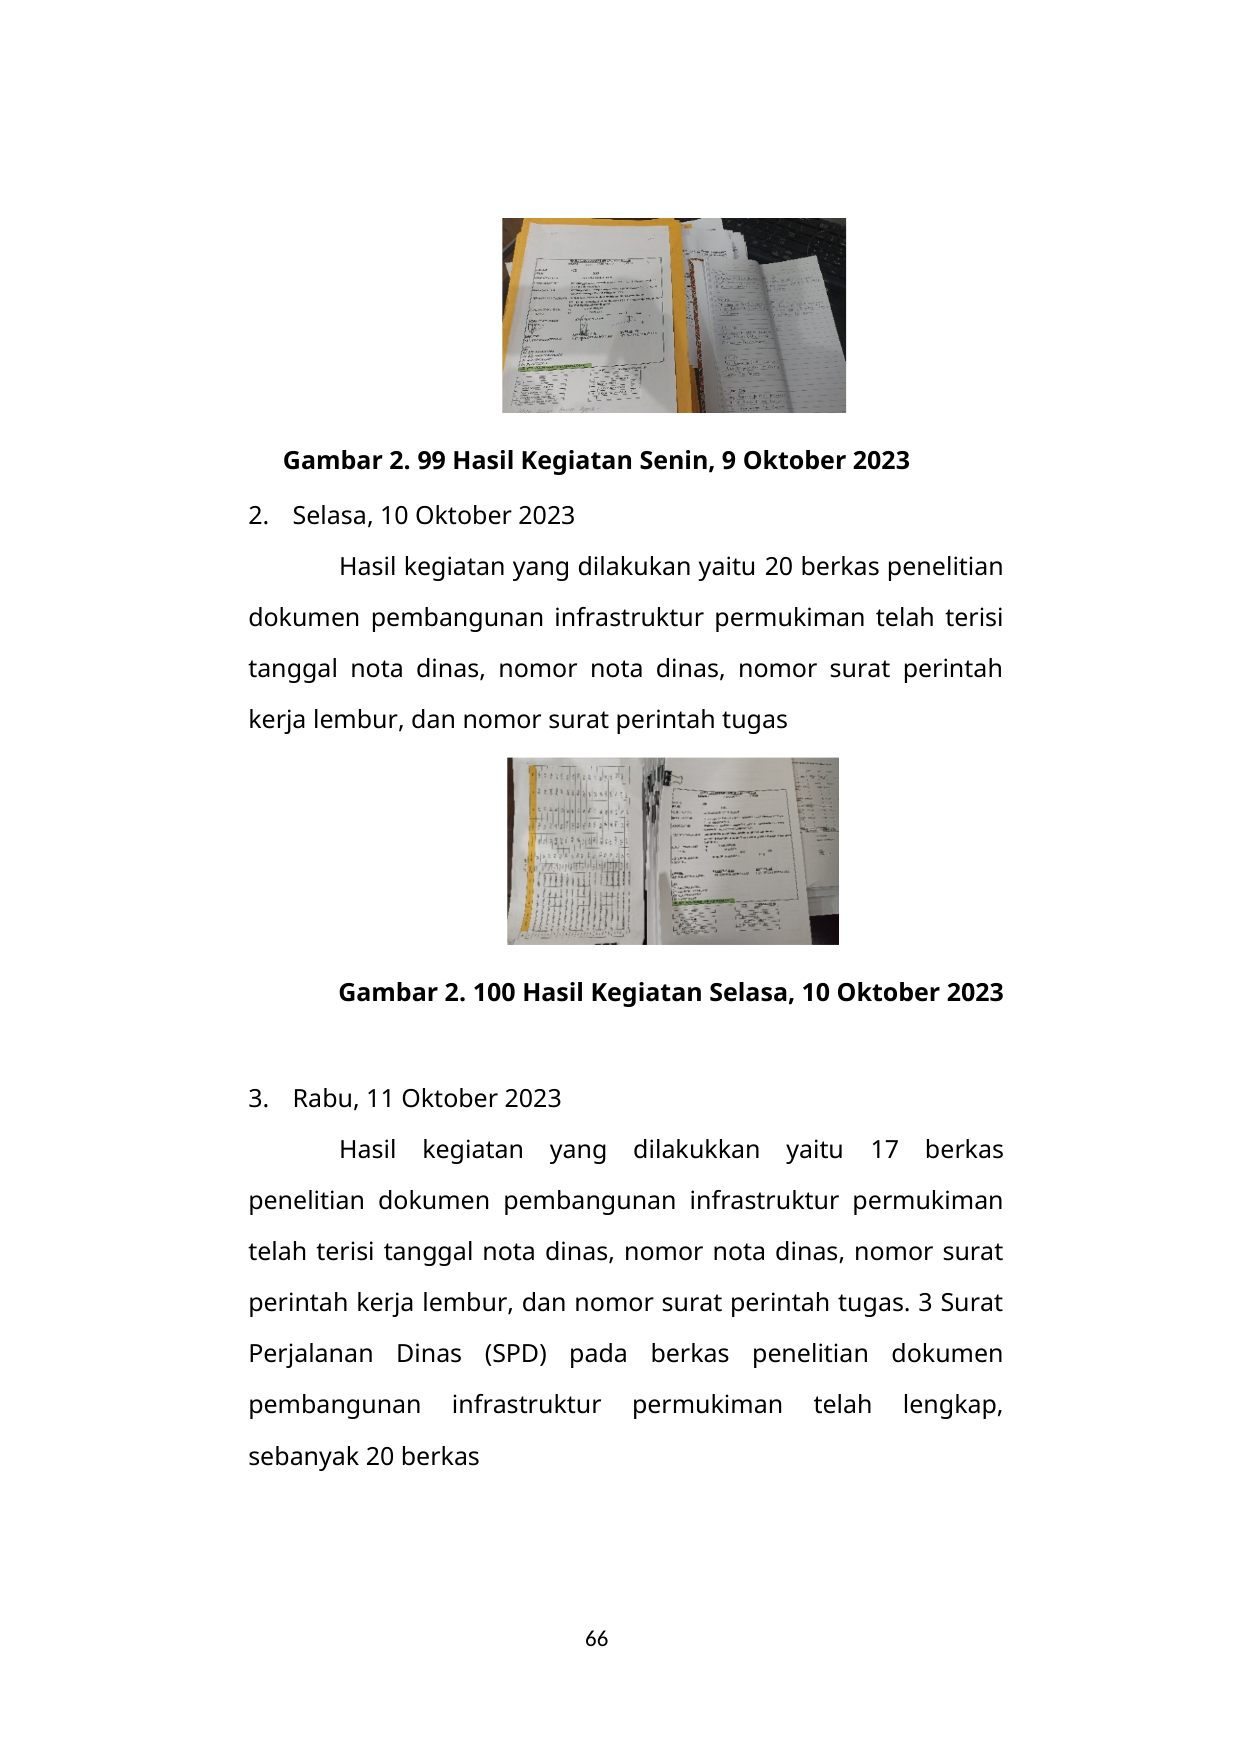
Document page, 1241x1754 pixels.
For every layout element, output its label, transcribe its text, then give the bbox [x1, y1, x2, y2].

text Gambar 2. 100 Hasil Kegiatan Selasa, 10 Oktober 2023 [189, 975, 1004, 1009]
text Hasil kegiatan yang dilakukkan yaitu 17 berkas penelitian dokumen pembangunan infrastruktur permukiman telah terisi tanggal nota dinas, nomor nota dinas, nomor surat perintah kerja lembur, dan nomor surat perintah tugas. 3 Surat Perjalanan Dinas (SPD) pada berkas penelitian dokumen pembangunan infrastruktur permukiman telah lengkap, sebanyak 20 berkas [248, 1132, 1004, 1472]
text Gambar 2. 99 Hasil Kegiatan Senin, 9 Oktober 2023 [189, 443, 1004, 477]
picture [508, 758, 839, 945]
text Hasil kegiatan yang dilakukan yaitu 20 berkas penelitian dokumen pembangunan infrastruktur permukiman telah terisi tanggal nota dinas, nomor nota dinas, nomor surat perintah kerja lembur, dan nomor surat perintah tugas [248, 549, 1004, 736]
picture [502, 218, 847, 413]
list Rabu, 11 Oktober 2023 [248, 1081, 1004, 1115]
list Selasa, 10 Oktober 2023 [248, 498, 1004, 532]
